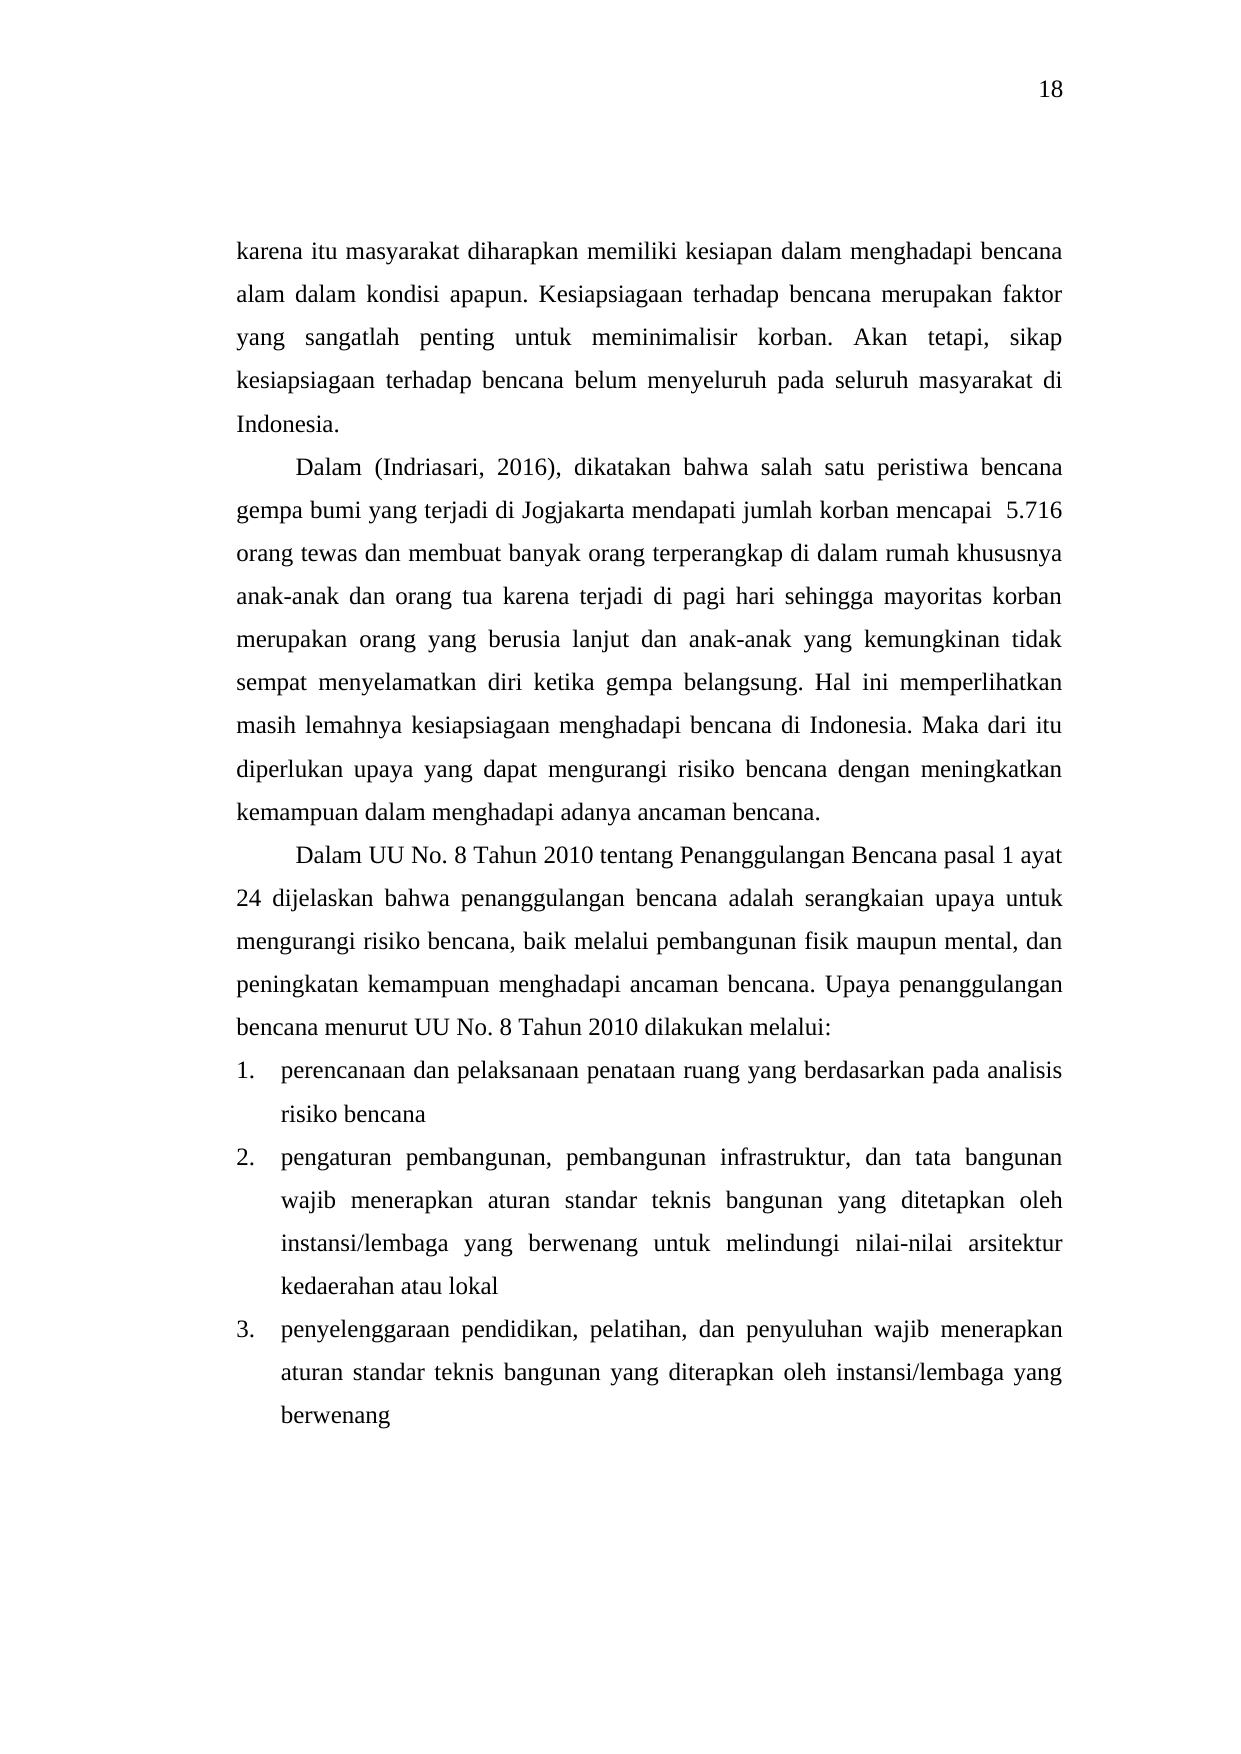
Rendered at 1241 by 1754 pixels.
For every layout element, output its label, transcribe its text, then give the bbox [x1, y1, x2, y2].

list pengaturan pembangunan, pembangunan infrastruktur, dan tata bangunan wajib menerapkan aturan standar teknis bangunan yang ditetapkan oleh instansi/lembaga yang berwenang untuk melindungi nilai-nilai arsitektur kedaerahan atau lokal [236, 1142, 1063, 1300]
text Dalam , dikatakan bahwa salah satu peristiwa bencana gempa bumi yang terjadi di Jogjakarta mendapati jumlah korban mencapai 5.716 orang tewas dan membuat banyak orang terperangkap di dalam rumah khususnya anak-anak dan orang tua karena terjadi di pagi hari sehingga mayoritas korban merupakan orang yang berusia lanjut dan anak-anak yang kemungkinan tidak sempat menyelamatkan diri ketika gempa belangsung. Hal ini memperlihatkan masih lemahnya kesiapsiagaan menghadapi bencana di Indonesia. Maka dari itu diperlukan upaya yang dapat mengurangi risiko bencana dengan meningkatkan kemampuan dalam menghadapi adanya ancaman bencana. [236, 452, 1063, 826]
list perencanaan dan pelaksanaan penataan ruang yang berdasarkan pada analisis risiko bencana [236, 1056, 1063, 1127]
text Dalam UU No. 8 Tahun 2010 tentang Penanggulangan Bencana pasal 1 ayat 24 dijelaskan bahwa penanggulangan bencana adalah serangkaian upaya untuk mengurangi risiko bencana, baik melalui pembangunan fisik maupun mental, dan peningkatan kemampuan menghadapi ancaman bencana. Upaya penanggulangan bencana menurut UU No. 8 Tahun 2010 dilakukan melalui: [236, 840, 1063, 1041]
list penyelenggaraan pendidikan, pelatihan, dan penyuluhan wajib menerapkan aturan standar teknis bangunan yang diterapkan oleh instansi/lembaga yang berwenang [236, 1314, 1063, 1429]
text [236, 236, 1063, 437]
